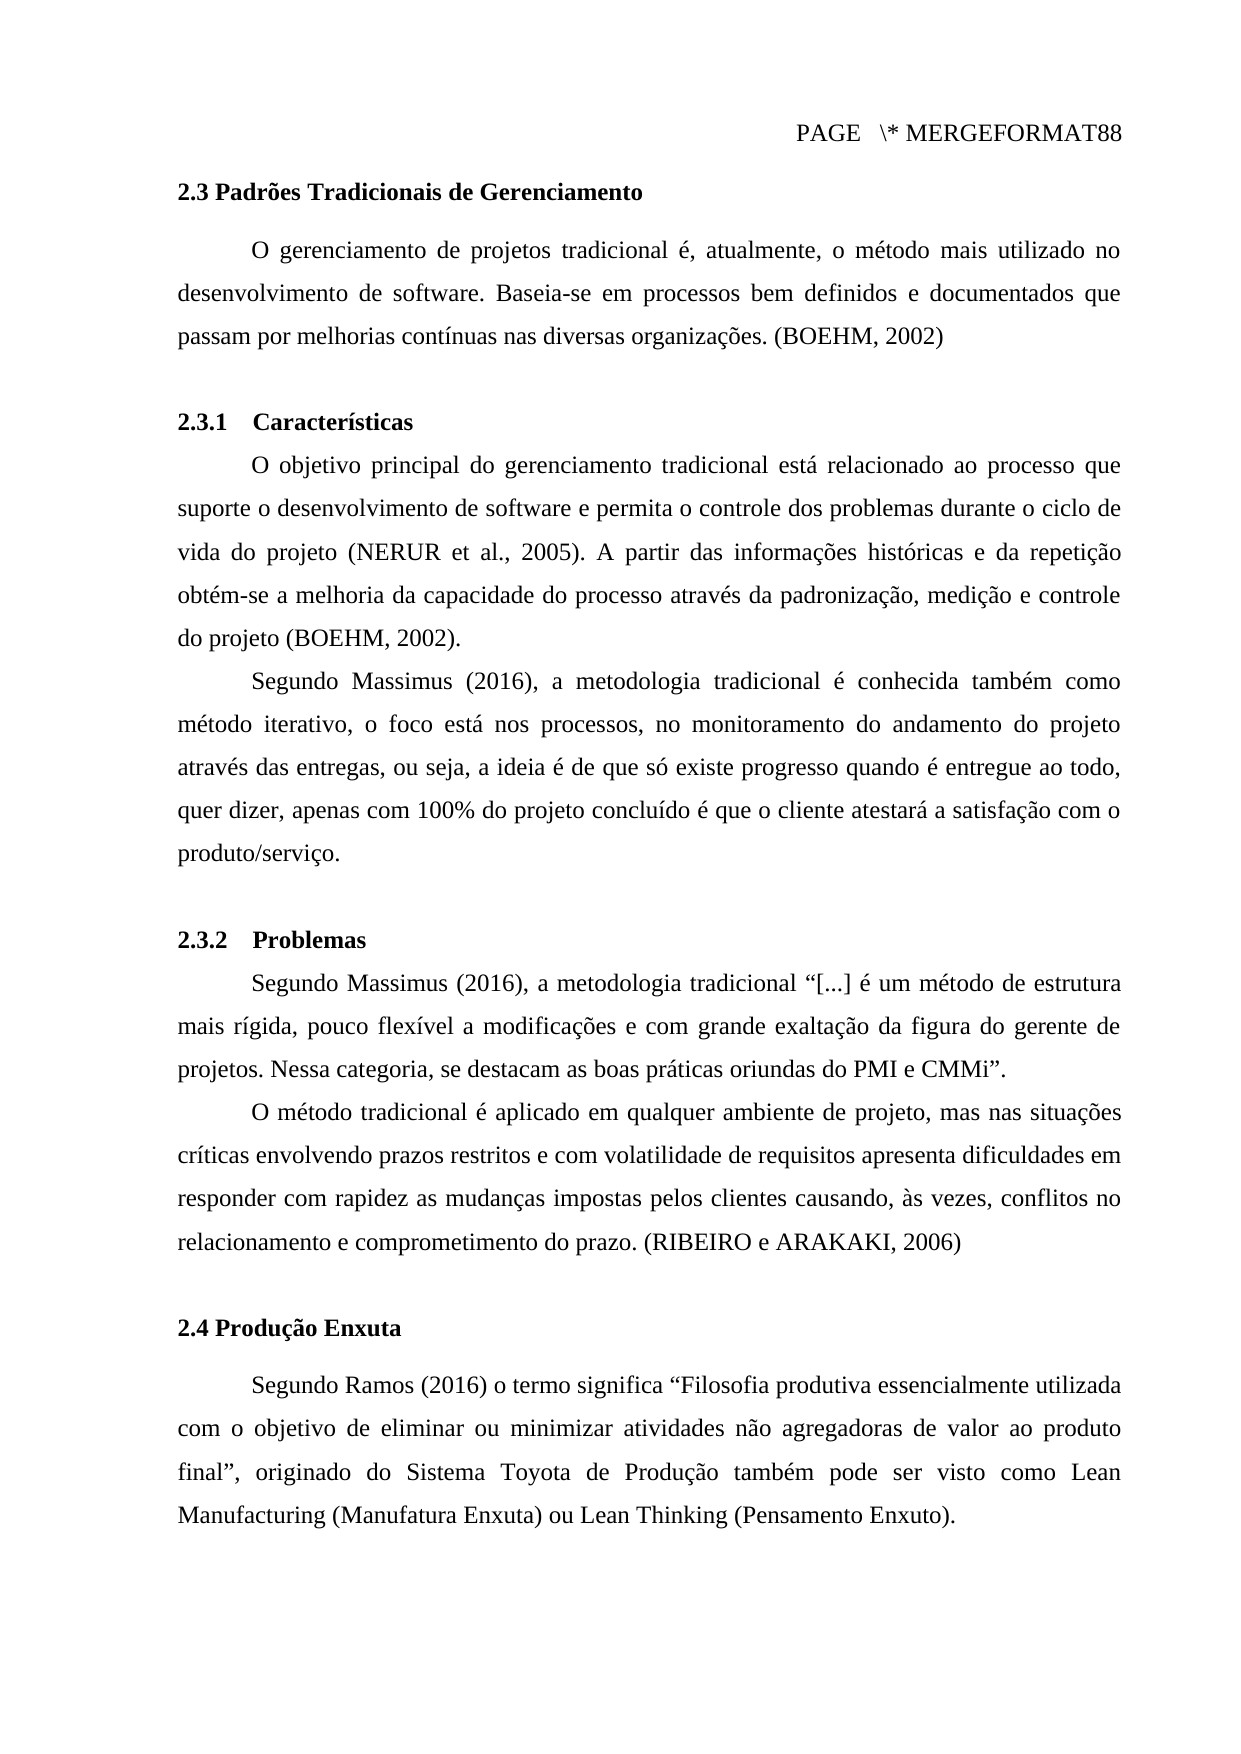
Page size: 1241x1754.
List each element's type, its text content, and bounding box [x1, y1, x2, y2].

subtitle Padrões Tradicionais de Gerenciamento [177, 177, 1122, 206]
text O gerenciamento de projetos tradicional é, atualmente, o método mais utilizado no desenvolvimento de software. Baseia-se em processos bem definidos e documentados que passam por melhorias contínuas nas diversas organizações. (BOEHM, 2002) [177, 235, 1122, 350]
text Segundo Massimus (2016), a metodologia tradicional é conhecida também como método iterativo, o foco está nos processos, no monitoramento do andamento do projeto através das entregas, ou seja, a ideia é de que só existe progresso quando é entregue ao todo, quer dizer, apenas com 100% do projeto concluído é que o cliente atestará a satisfação com o produto/serviço. [177, 666, 1122, 867]
subtitle Características [177, 407, 1122, 436]
text Segundo Massimus (2016), a metodologia tradicional “[...] é um método de estrutura mais rígida, pouco flexível a modificações e com grande exaltação da figura do gerente de projetos. Nessa categoria, se destacam as boas práticas oriundas do PMI e CMMi”. [177, 968, 1122, 1083]
subtitle Produção Enxuta [177, 1313, 1122, 1342]
text Segundo Ramos (2016) o termo significa “Filosofia produtiva essencialmente utilizada com o objetivo de eliminar ou minimizar atividades não agregadoras de valor ao produto final”, originado do Sistema Toyota de Produção também pode ser visto como Lean Manufacturing (Manufatura Enxuta) ou Lean Thinking (Pensamento Enxuto). [177, 1370, 1122, 1528]
text O método tradicional é aplicado em qualquer ambiente de projeto, mas nas situações críticas envolvendo prazos restritos e com volatilidade de requisitos apresenta dificuldades em responder com rapidez as mudanças impostas pelos clientes causando, às vezes, conflitos no relacionamento e comprometimento do prazo. (RIBEIRO e ARAKAKI, 2006) [177, 1097, 1122, 1255]
subtitle Problemas [177, 925, 1122, 953]
text O objetivo principal do gerenciamento tradicional está relacionado ao processo que suporte o desenvolvimento de software e permita o controle dos problemas durante o ciclo de vida do projeto (NERUR et al., 2005). A partir das informações históricas e da repetição obtém-se a melhoria da capacidade do processo através da padronização, medição e controle do projeto (BOEHM, 2002). [177, 450, 1122, 652]
